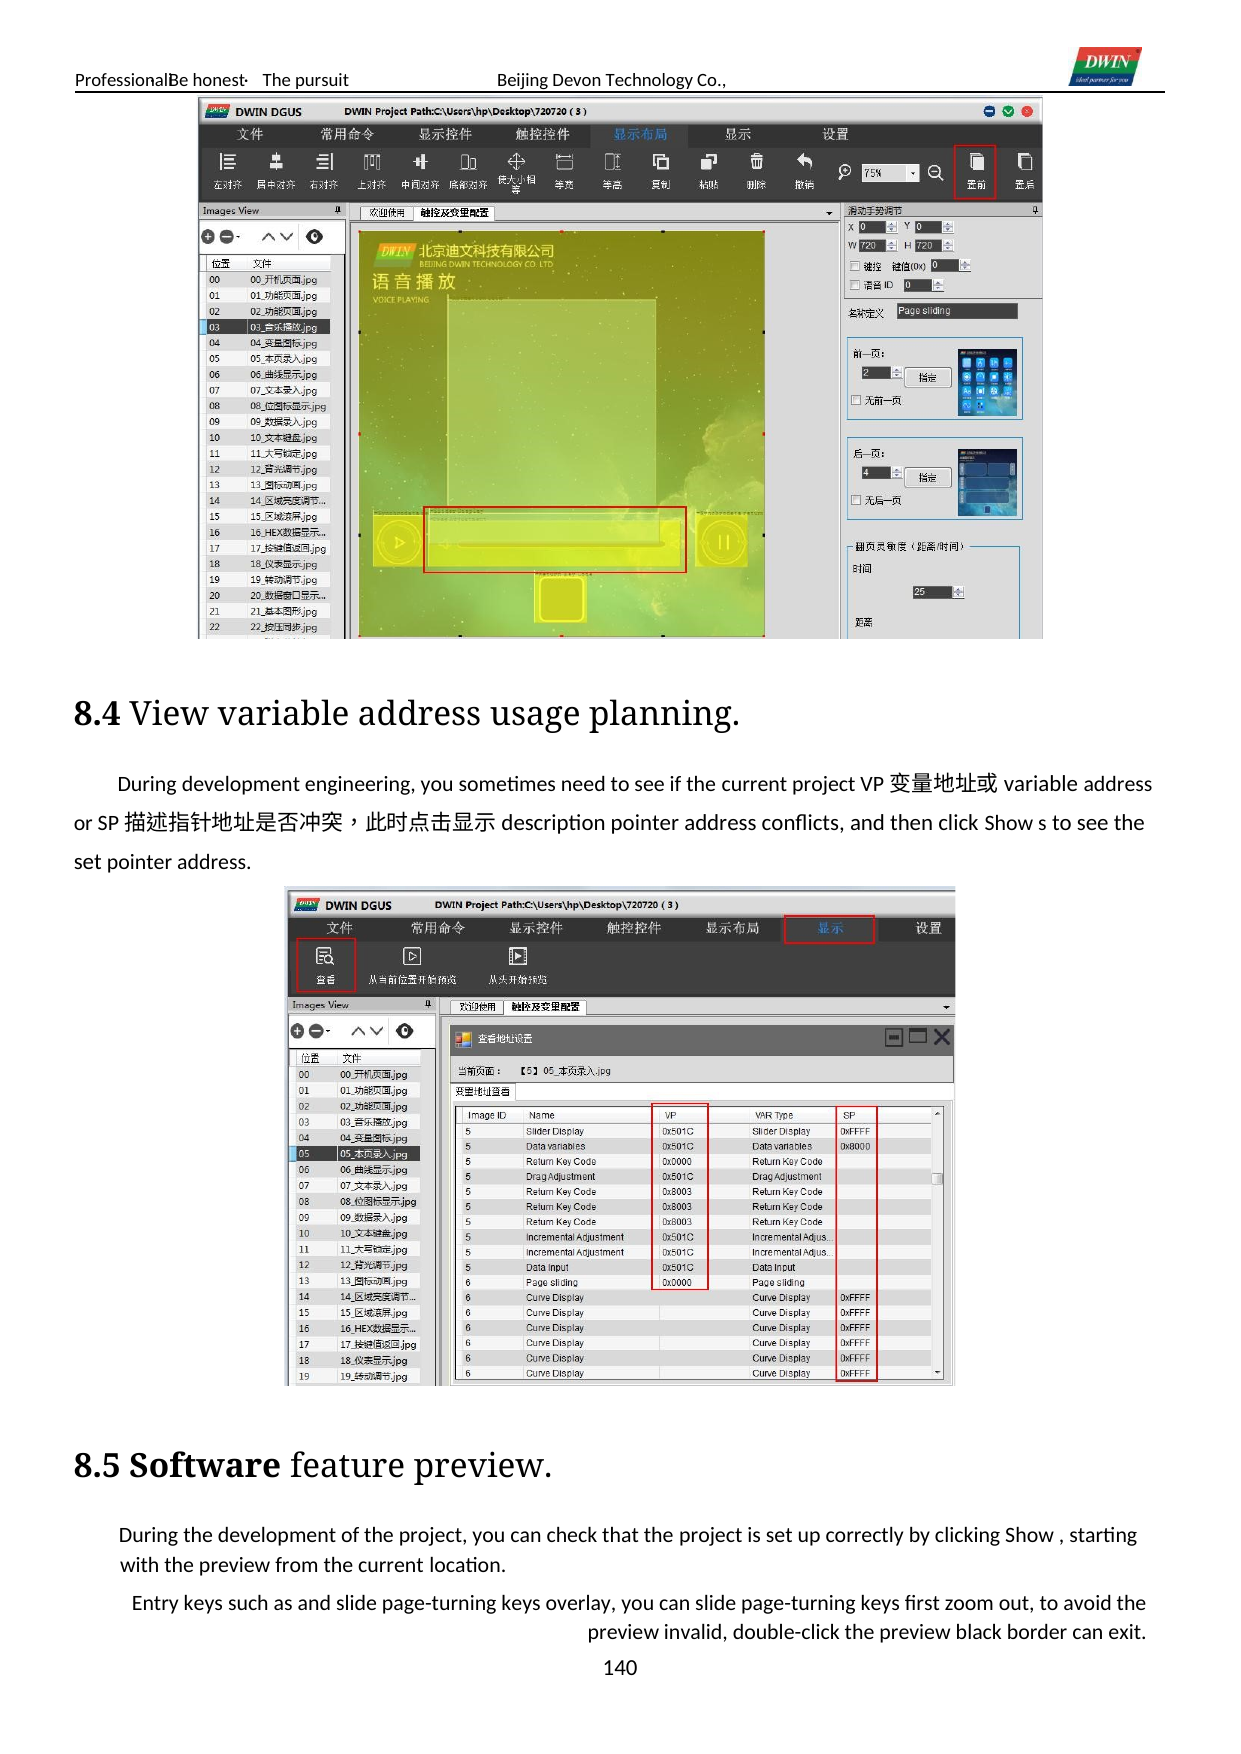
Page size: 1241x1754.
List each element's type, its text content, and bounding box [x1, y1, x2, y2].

picture [284, 886, 956, 1386]
subtitle 8.5 Software feature preview. [73, 1441, 1167, 1487]
subtitle 8.4 View variable address usage planning. [73, 690, 1167, 735]
text During development engineering, you sometimes need to see if the current project VP 变量地址或 variable address or SP 描述指针地址是否冲突，此时点击显示 description pointer address conflicts, and then click Show s to see the set pointer address. [73, 769, 1167, 875]
picture [1068, 47, 1142, 86]
picture [196, 95, 1043, 639]
text During the development of the project, you can check that the project is set up correctly by clicking Show , starting with the preview from the current location. [119, 1521, 1167, 1578]
text Entry keys such as and slide page-turning keys overlay, you can slide page-turning keys first zoom out, to avoid the preview invalid, double-click the preview black border can exit. [75, 1589, 1147, 1645]
